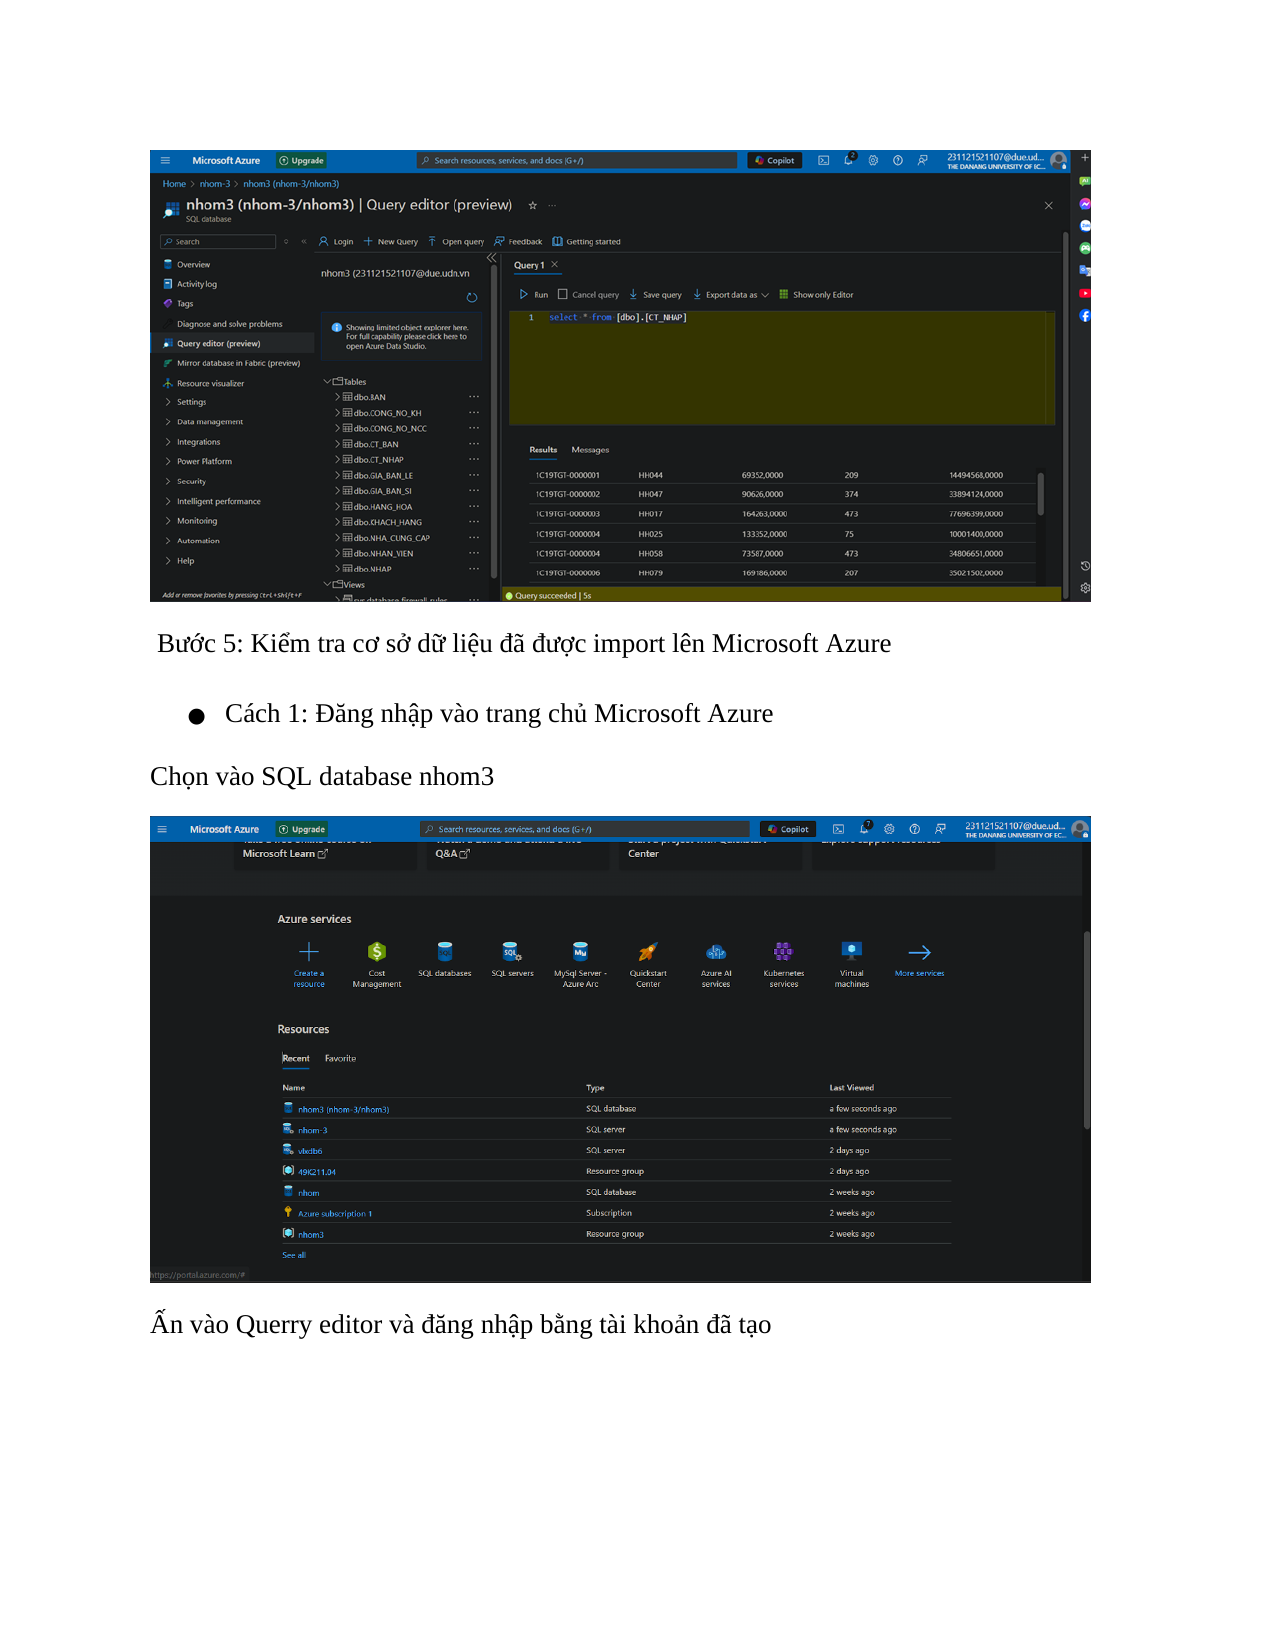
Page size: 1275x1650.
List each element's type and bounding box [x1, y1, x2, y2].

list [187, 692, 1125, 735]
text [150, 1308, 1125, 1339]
picture [150, 150, 1091, 602]
picture [150, 816, 1091, 1283]
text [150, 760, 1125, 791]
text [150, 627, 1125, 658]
